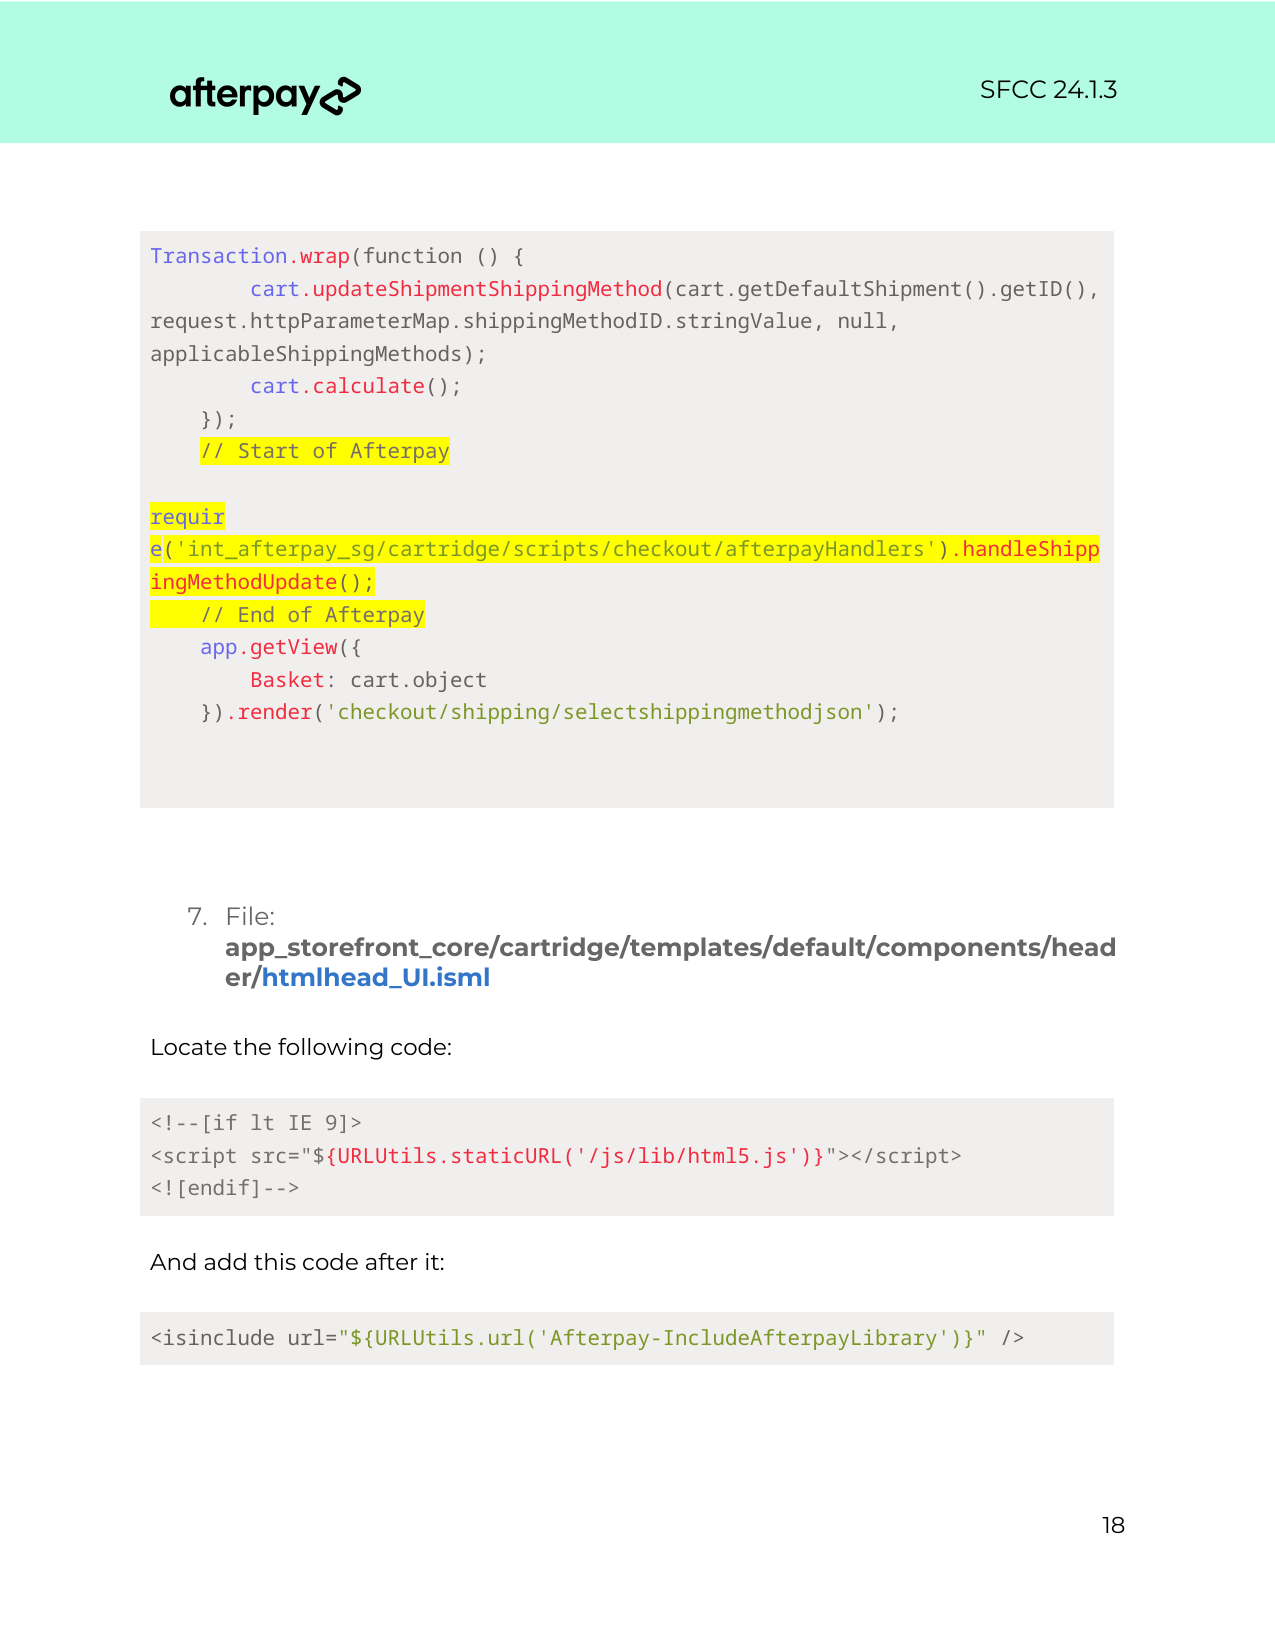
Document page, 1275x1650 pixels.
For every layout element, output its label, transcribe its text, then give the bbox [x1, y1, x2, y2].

table_header <isinclude url="${URLUtils.url('Afterpay-IncludeAfterpayLibrary')}" /> [140, 1312, 1114, 1365]
picture [134, 48, 397, 144]
text Locate the following code: [150, 1033, 1125, 1061]
text And add this code after it: [150, 1248, 1125, 1276]
subtitle File: app_storefront_core/cartridge/templates/default/components/header/htmlhead_UI.isml [187, 902, 1125, 993]
table_header Transaction.wrap(function () { cart.updateShipmentShippingMethod(cart.getDefaultShipment().getID(), request.httpParameterMap.shippingMethodID.stringValue, null, applicableShippingMethods); cart.calculate(); }); // Start of Afterpay require('int_afterpay_sg/cartridge/scripts/checkout/afterpayHandlers').handleShippingMethodUpdate(); // End of Afterpay app.getView({ Basket: cart.object }).render('checkout/shipping/selectshippingmethodjson'); [140, 231, 1114, 808]
table_header <!--[if lt IE 9]> <script src="${URLUtils.staticURL('/js/lib/html5.js')}"></script> <![endif]--> [140, 1098, 1114, 1216]
